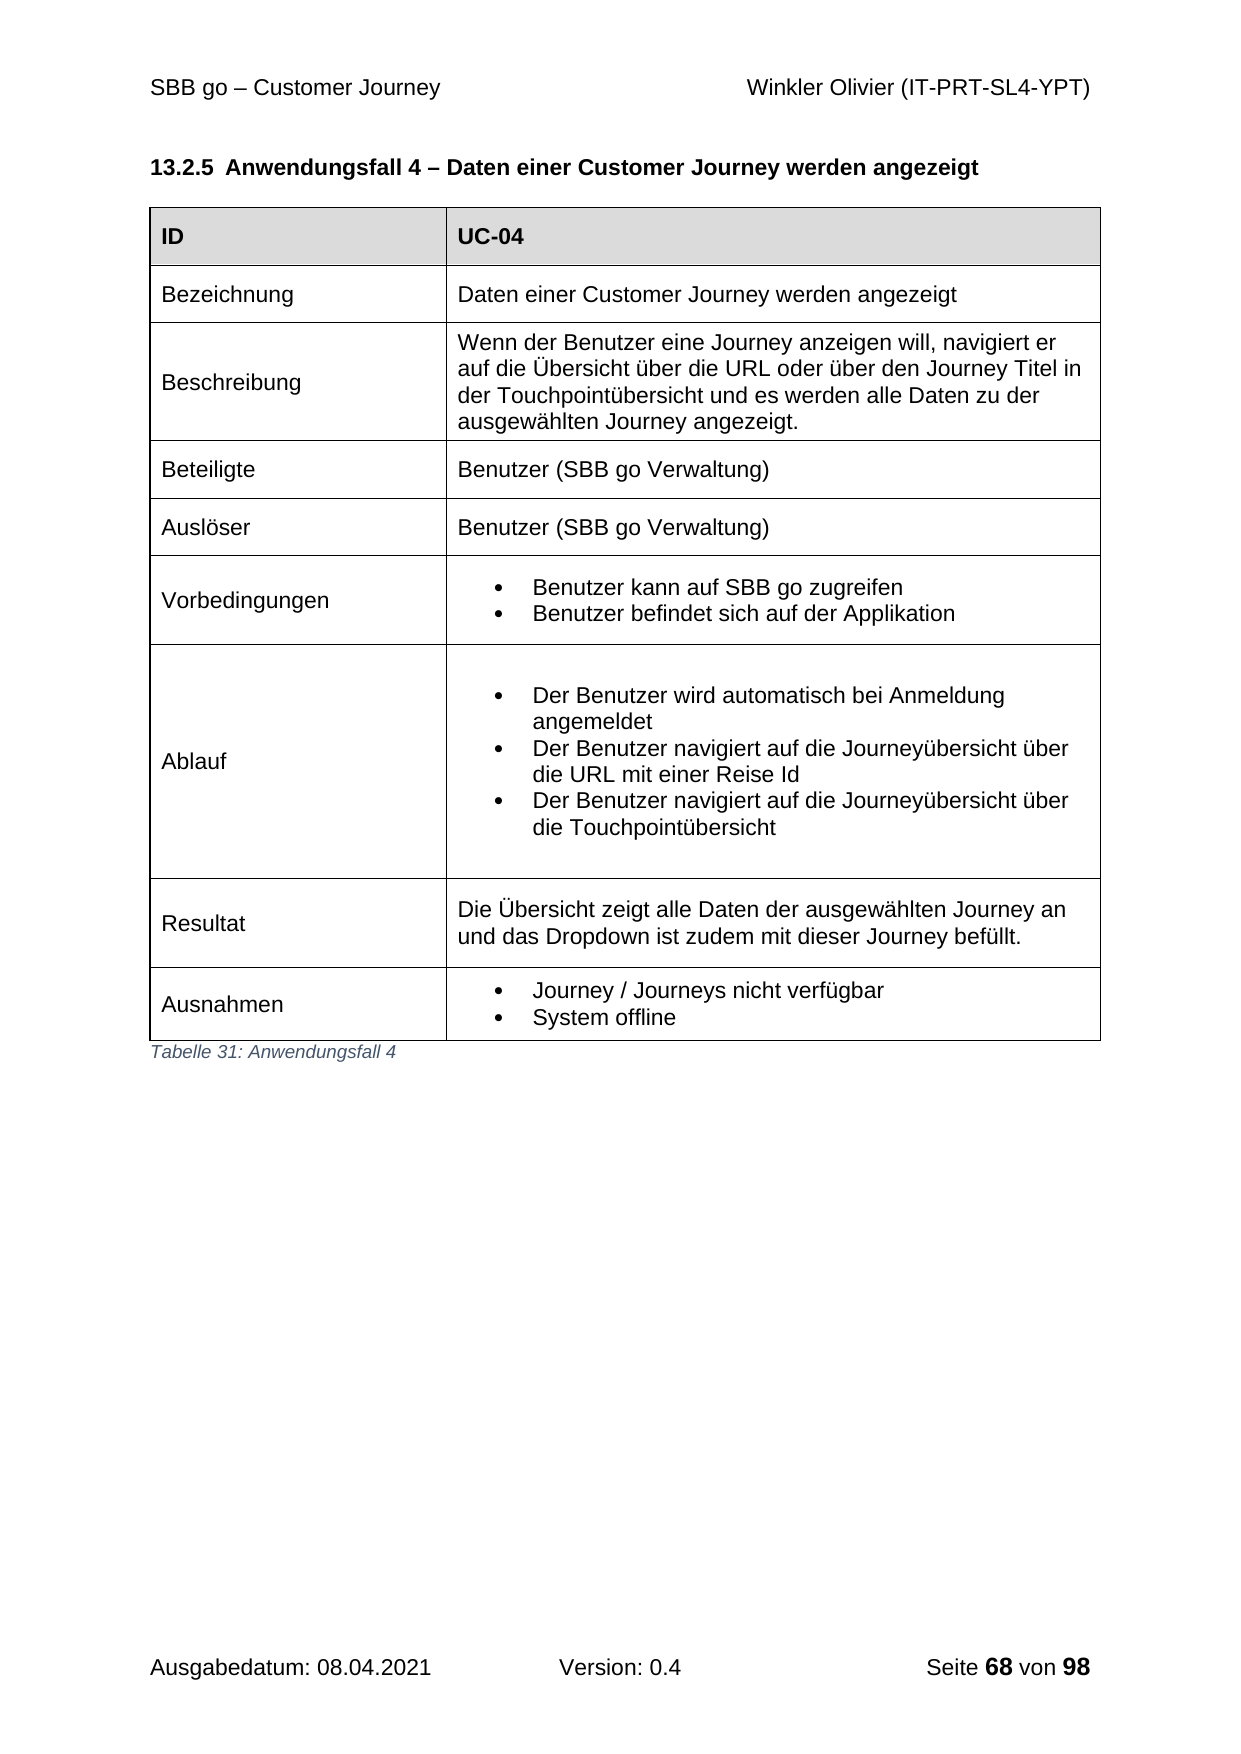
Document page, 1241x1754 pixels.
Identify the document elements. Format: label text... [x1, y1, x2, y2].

table_cell Benutzer kann auf SBB go zugreifen Benutzer befindet sich auf der Applikation [447, 556, 1100, 643]
table_cell Journey / Journeys nicht verfügbar System offline [447, 968, 1100, 1039]
table_cell Beteiligte [151, 441, 446, 498]
table_cell Beschreibung [151, 323, 446, 440]
table_header UC-04 [447, 208, 1100, 264]
text Tabelle 31: Anwendungsfall 4 [150, 1041, 1090, 1062]
table_cell Benutzer (SBB go Verwaltung) [447, 499, 1100, 555]
table_cell Benutzer (SBB go Verwaltung) [447, 441, 1100, 498]
table_cell Bezeichnung [151, 266, 446, 322]
table_header ID [151, 208, 446, 264]
table_cell Auslöser [151, 499, 446, 555]
table_cell Vorbedingungen [151, 556, 446, 643]
table_cell Ausnahmen [151, 968, 446, 1039]
table_cell Resultat [151, 879, 446, 967]
table_cell Daten einer Customer Journey werden angezeigt [447, 266, 1100, 322]
table_cell Die Übersicht zeigt alle Daten der ausgewählten Journey an und das Dropdown ist zudem mit dieser Journey befüllt. [447, 879, 1100, 967]
table_cell Wenn der Benutzer eine Journey anzeigen will, navigiert er auf die Übersicht über die URL oder über den Journey Titel in der Touchpointübersicht und es werden alle Daten zu der ausgewählten Journey angezeigt. [447, 323, 1100, 440]
table_cell Der Benutzer wird automatisch bei Anmeldung angemeldet Der Benutzer navigiert auf die Journeyübersicht über die URL mit einer Reise Id Der Benutzer navigiert auf die Journeyübersicht über die Touchpointübersicht [447, 645, 1100, 877]
subtitle Anwendungsfall 4 – Daten einer Customer Journey werden angezeigt [150, 154, 1090, 181]
table_cell Ablauf [151, 645, 446, 877]
